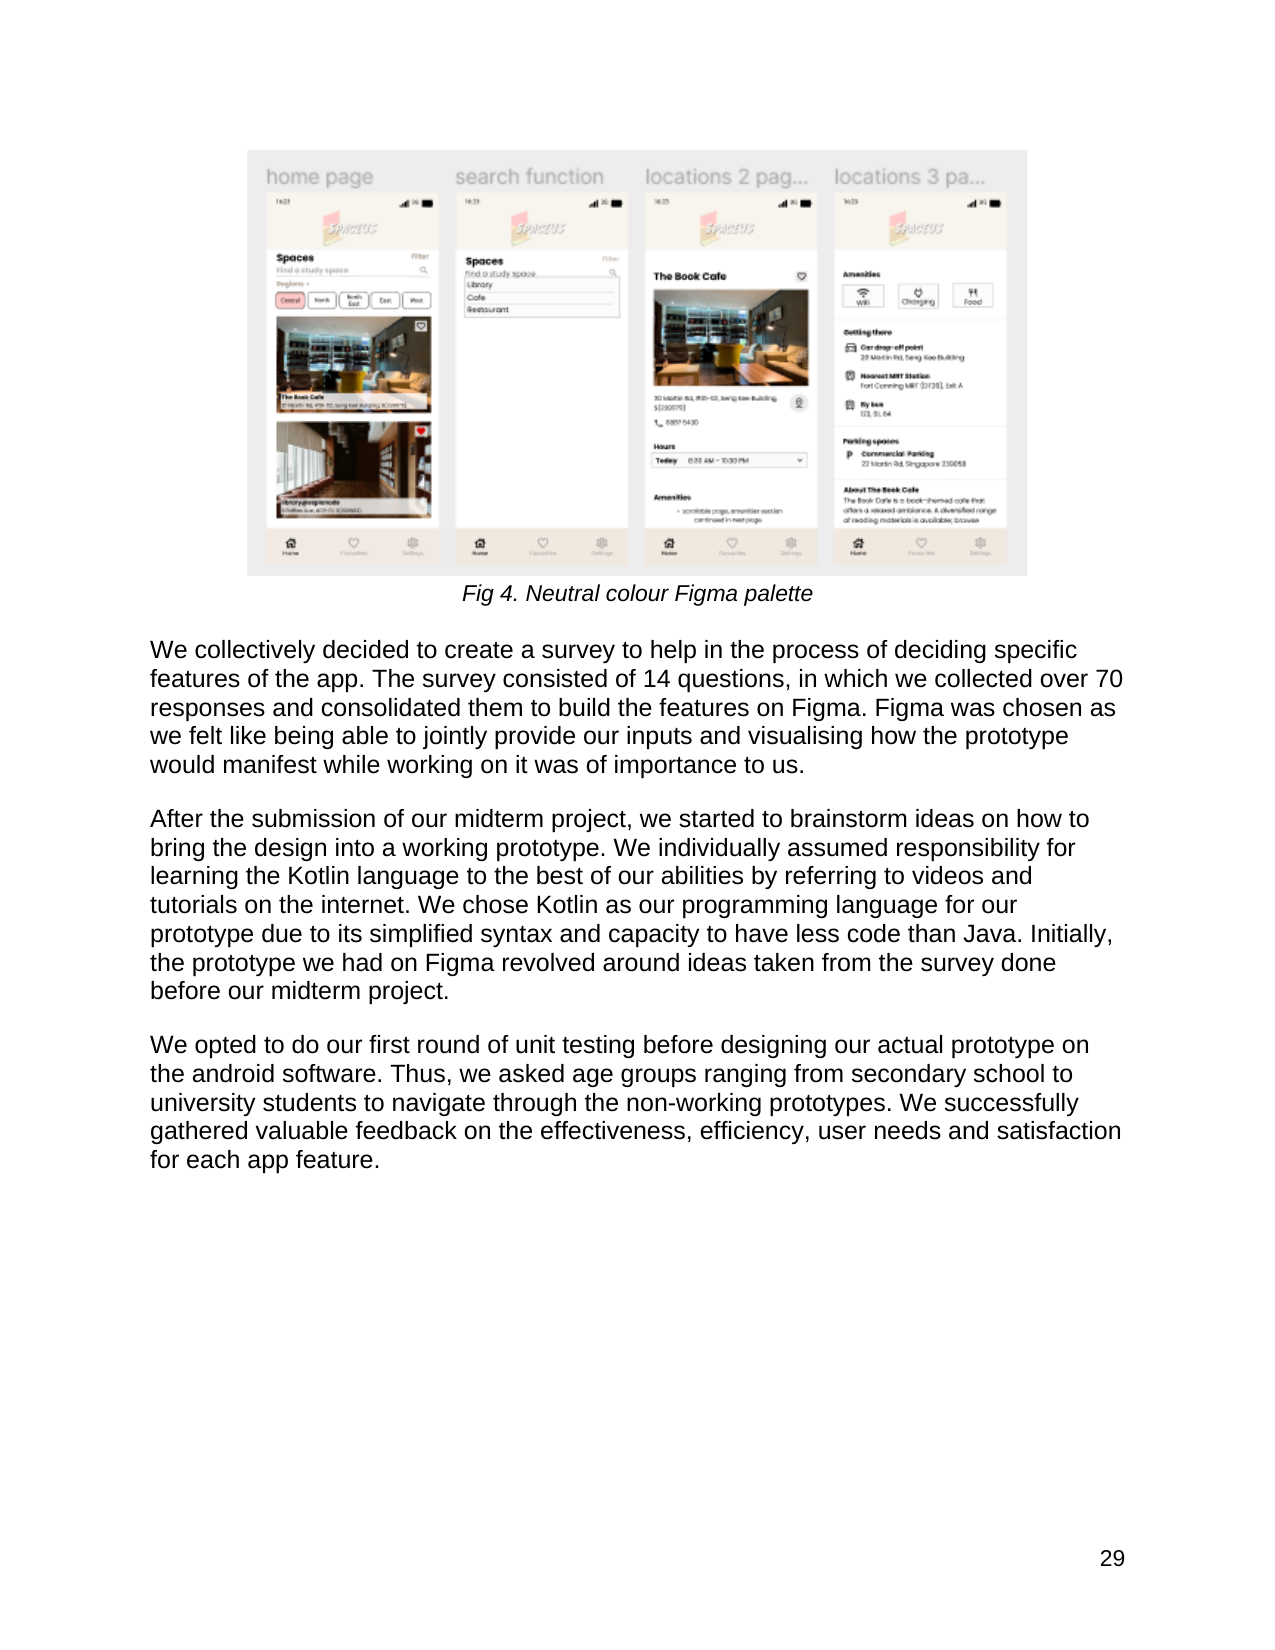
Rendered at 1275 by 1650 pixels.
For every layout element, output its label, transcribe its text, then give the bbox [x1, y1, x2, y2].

text We collectively decided to create a survey to help in the process of deciding specific features of the app. The survey consisted of 14 questions, in which we collected over 70 responses and consolidated them to build the features on Figma. Figma was chosen as we felt like being able to jointly provide our inputs and visualising how the prototype would manifest while working on it was of importance to us. [150, 635, 1125, 779]
text We opted to do our first round of unit testing before designing our actual prototype on the android software. Thus, we asked age groups ranging from secondary school to university students to navigate through the non-working prototypes. We successfully gathered valuable feedback on the effectiveness, efficiency, user needs and satisfaction for each app feature. [150, 1030, 1125, 1174]
picture [247, 150, 1028, 576]
text After the submission of our midterm project, we started to brainstorm ideas on how to bring the design into a working prototype. We individually assumed responsibility for learning the Kotlin language to the best of our abilities by referring to videos and tutorials on the internet. We chose Kotlin as our programming language for our prototype due to its simplified syntax and capacity to have less code than Java. Initially, the prototype we had on Figma revolved around ideas taken from the survey done before our midterm project. [150, 804, 1125, 1005]
text Fig 4. Neutral colour Figma palette [150, 580, 1125, 606]
